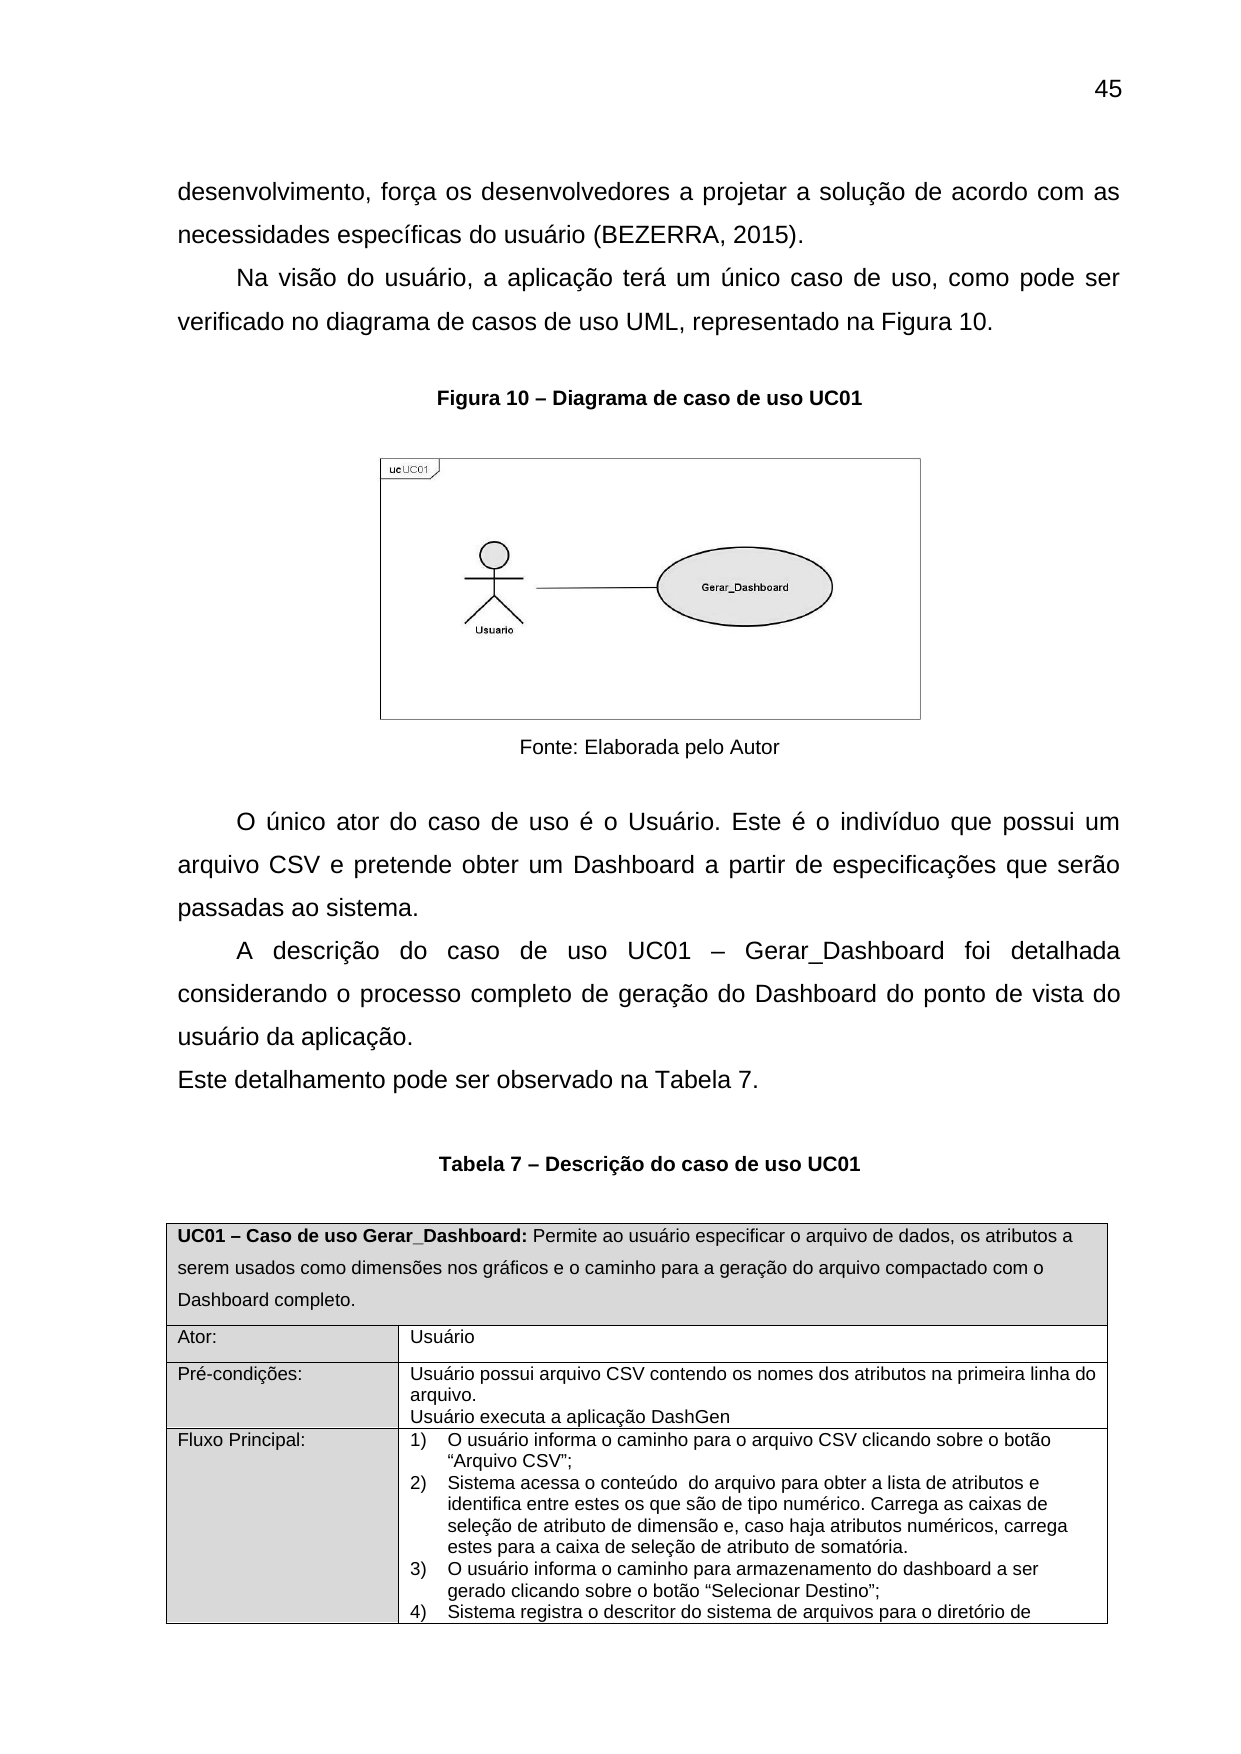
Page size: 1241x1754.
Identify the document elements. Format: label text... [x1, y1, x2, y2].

text Tabela 7 – Descrição do caso de uso UC01 [177, 1151, 1122, 1175]
table_cell Usuário [399, 1326, 1107, 1362]
picture [378, 457, 921, 720]
text Este detalhamento pode ser observado na Tabela 7. [177, 1065, 1122, 1094]
text Figura 10 – Diagrama de caso de uso UC01 [177, 386, 1122, 409]
text A descrição do caso de uso UC01 – Gerar_Dashboard foi detalhada considerando o processo completo de geração do Dashboard do ponto de vista do usuário da aplicação. [177, 936, 1122, 1051]
table_header UC01 – Caso de uso Gerar_Dashboard: Permite ao usuário especificar o arquivo de dados, os atributos a serem usados como dimensões nos gráficos e o caminho para a geração do arquivo compactado com o Dashboard completo. [167, 1224, 1107, 1325]
table_cell Pré-condições: [167, 1363, 398, 1427]
text O único ator do caso de uso é o Usuário. Este é o indivíduo que possui um arquivo CSV e pretende obter um Dashboard a partir de especificações que serão passadas ao sistema. [177, 806, 1122, 921]
text Na visão do usuário, a aplicação terá um único caso de uso, como pode ser verificado no diagrama de casos de uso UML, representado na Figura 10. [177, 263, 1122, 335]
table_cell Fluxo Principal: [167, 1429, 398, 1622]
table_cell Ator: [167, 1326, 398, 1362]
text Fonte: Elaborada pelo Autor [177, 734, 1122, 758]
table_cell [399, 1429, 1107, 1622]
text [177, 177, 1122, 249]
table_cell Usuário possui arquivo CSV contendo os nomes dos atributos na primeira linha do arquivo. Usuário executa a aplicação DashGen [399, 1363, 1107, 1427]
